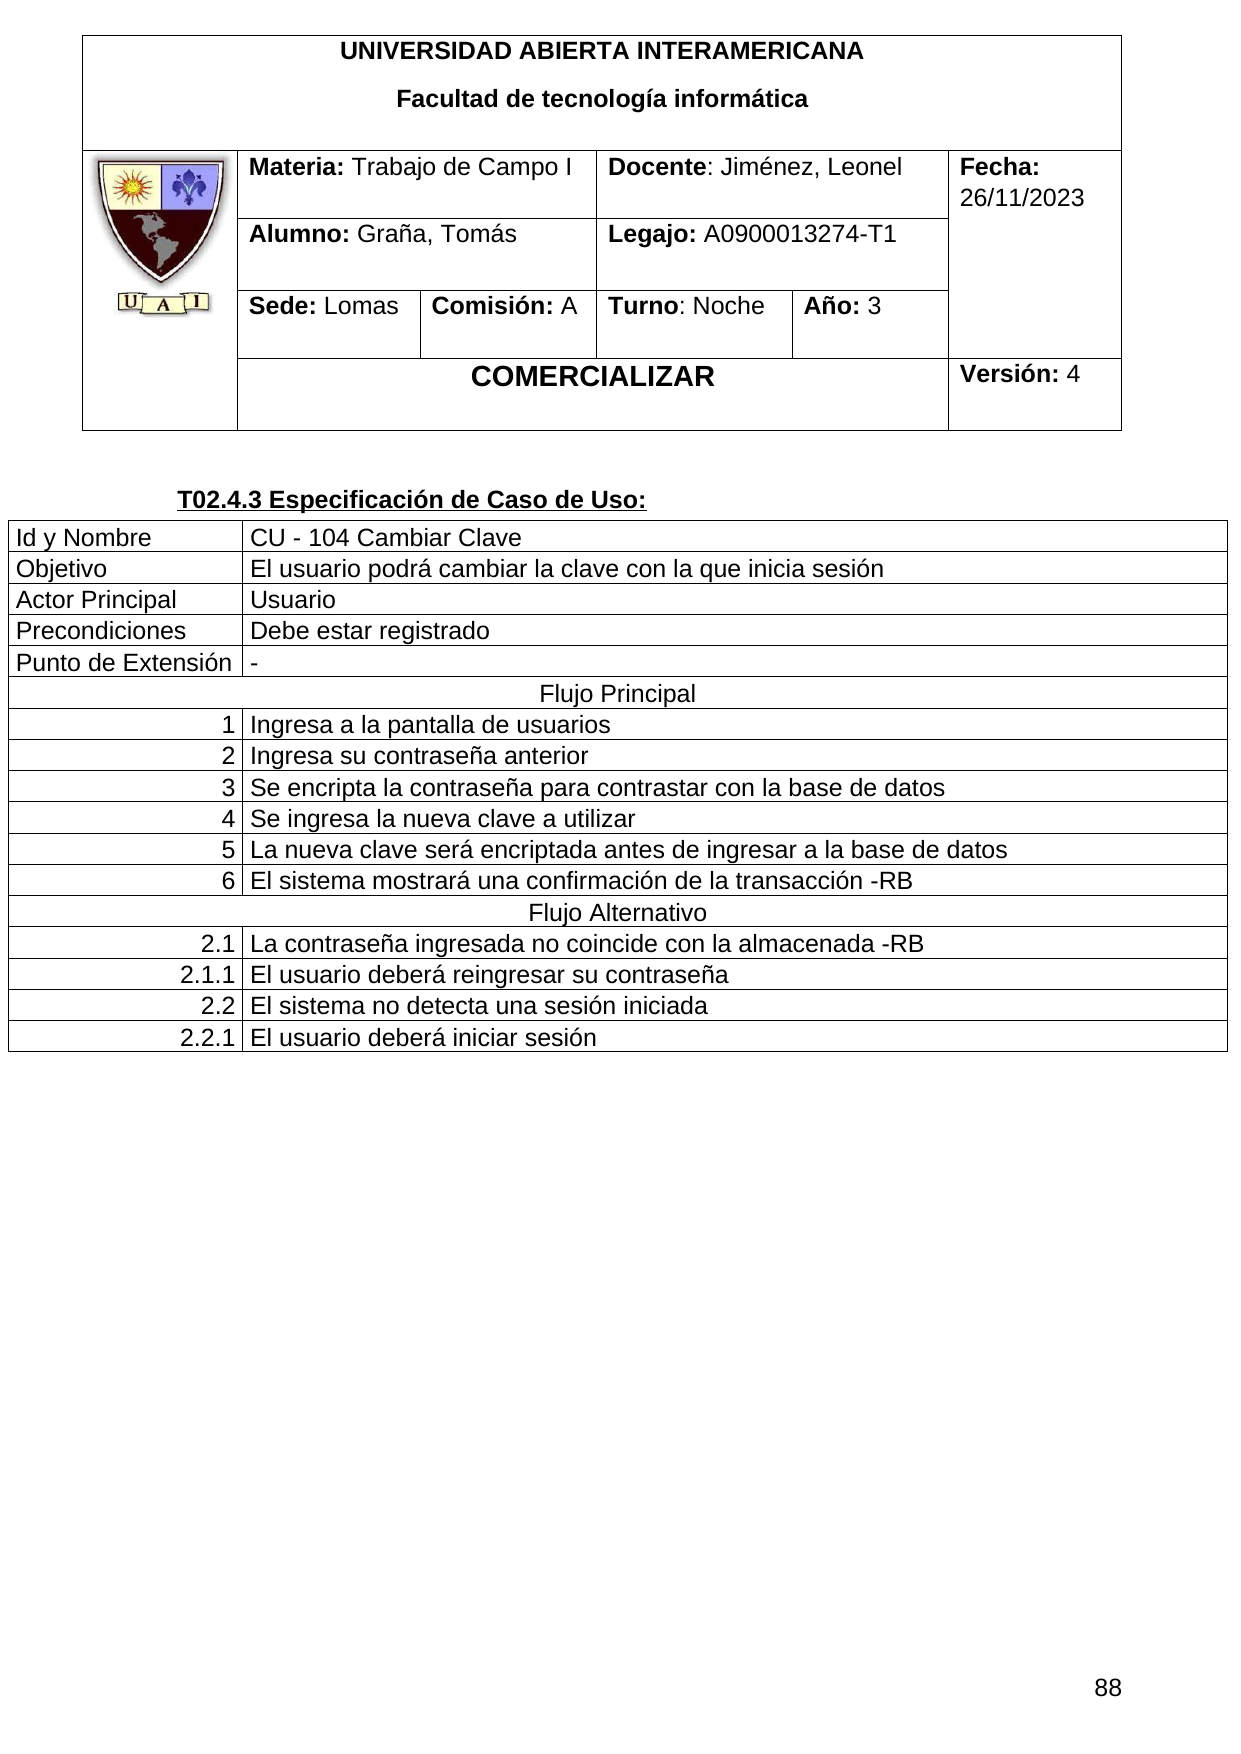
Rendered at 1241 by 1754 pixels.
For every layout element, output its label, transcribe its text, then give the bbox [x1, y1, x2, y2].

table_cell Precondiciones [9, 615, 242, 645]
table_cell 2 [9, 740, 242, 770]
subtitle T02.4.3 Especificación de Caso de Uso: [177, 485, 1122, 513]
table_cell 3 [9, 771, 242, 801]
table_cell El sistema mostrará una confirmación de la transacción -RB [243, 865, 1227, 895]
table_cell El usuario podrá cambiar la clave con la que inicia sesión [243, 552, 1227, 582]
table_cell Ingresa su contraseña anterior [243, 740, 1227, 770]
table_cell El usuario deberá reingresar su contraseña [243, 959, 1227, 989]
table_cell Flujo Principal [9, 677, 1227, 707]
table_cell Debe estar registrado [243, 615, 1227, 645]
table_cell 6 [9, 865, 242, 895]
table_header Id y Nombre [9, 521, 242, 551]
table_cell 2.2 [9, 990, 242, 1020]
table_cell Usuario [243, 584, 1227, 614]
table_cell El sistema no detecta una sesión iniciada [243, 990, 1227, 1020]
table_cell 4 [9, 802, 242, 832]
table_cell La contraseña ingresada no coincide con la almacenada -RB [243, 927, 1227, 957]
picture [87, 151, 234, 320]
table_cell 2.1 [9, 927, 242, 957]
table_cell - [243, 646, 1227, 676]
table_cell Actor Principal [9, 584, 242, 614]
table_cell 2.1.1 [9, 959, 242, 989]
table_cell 2.2.1 [9, 1021, 242, 1051]
table_cell Objetivo [9, 552, 242, 582]
table_cell Flujo Alternativo [9, 896, 1227, 926]
table_cell 1 [9, 709, 242, 739]
table_header CU - 104 Cambiar Clave [243, 521, 1227, 551]
table_cell Se ingresa la nueva clave a utilizar [243, 802, 1227, 832]
table_cell La nueva clave será encriptada antes de ingresar a la base de datos [243, 834, 1227, 864]
table_cell 5 [9, 834, 242, 864]
table_cell El usuario deberá iniciar sesión [243, 1021, 1227, 1051]
table_cell Se encripta la contraseña para contrastar con la base de datos [243, 771, 1227, 801]
table_cell Ingresa a la pantalla de usuarios [243, 709, 1227, 739]
table_cell Punto de Extensión [9, 646, 242, 676]
